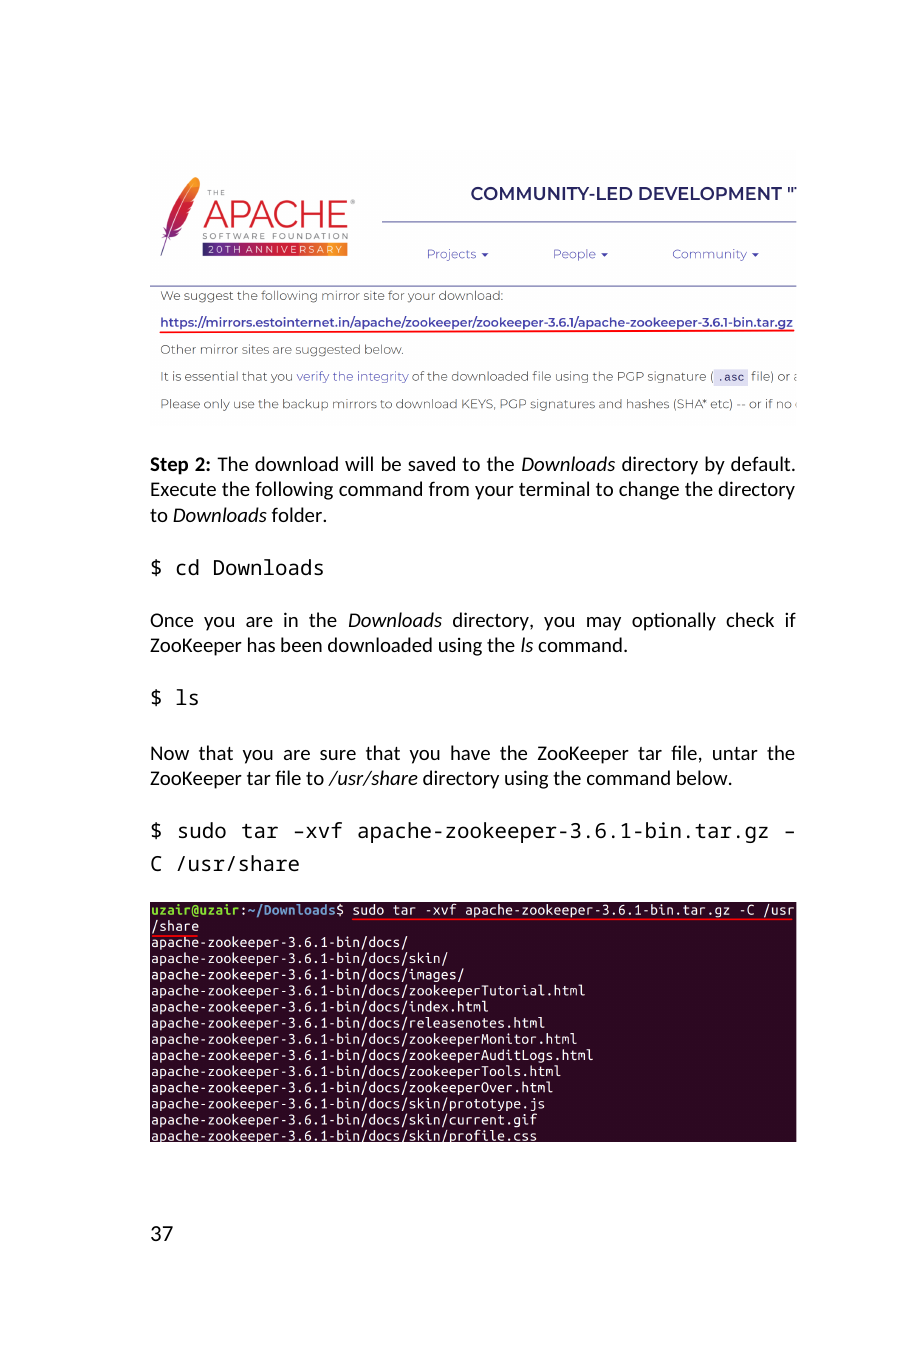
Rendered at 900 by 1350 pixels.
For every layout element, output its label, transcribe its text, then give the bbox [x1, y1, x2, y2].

text Step 2: The download will be saved to the Downloads directory by default. Execute the following command from your terminal to change the directory to Downloads folder. [150, 451, 796, 527]
text $ ls [150, 683, 796, 711]
picture [150, 902, 797, 1142]
text $ sudo tar –xvf apache-zookeeper-3.6.1-bin.tar.gz –C /usr/share [150, 816, 796, 877]
text $ cd Downloads [150, 553, 796, 581]
text Once you are in the Downloads directory, you may optionally check if ZooKeeper has been downloaded using the ls command. [150, 607, 796, 658]
picture [150, 150, 797, 426]
text Now that you are sure that you have the ZooKeeper tar file, untar the ZooKeeper tar file to /usr/share directory using the command below. [150, 740, 796, 791]
